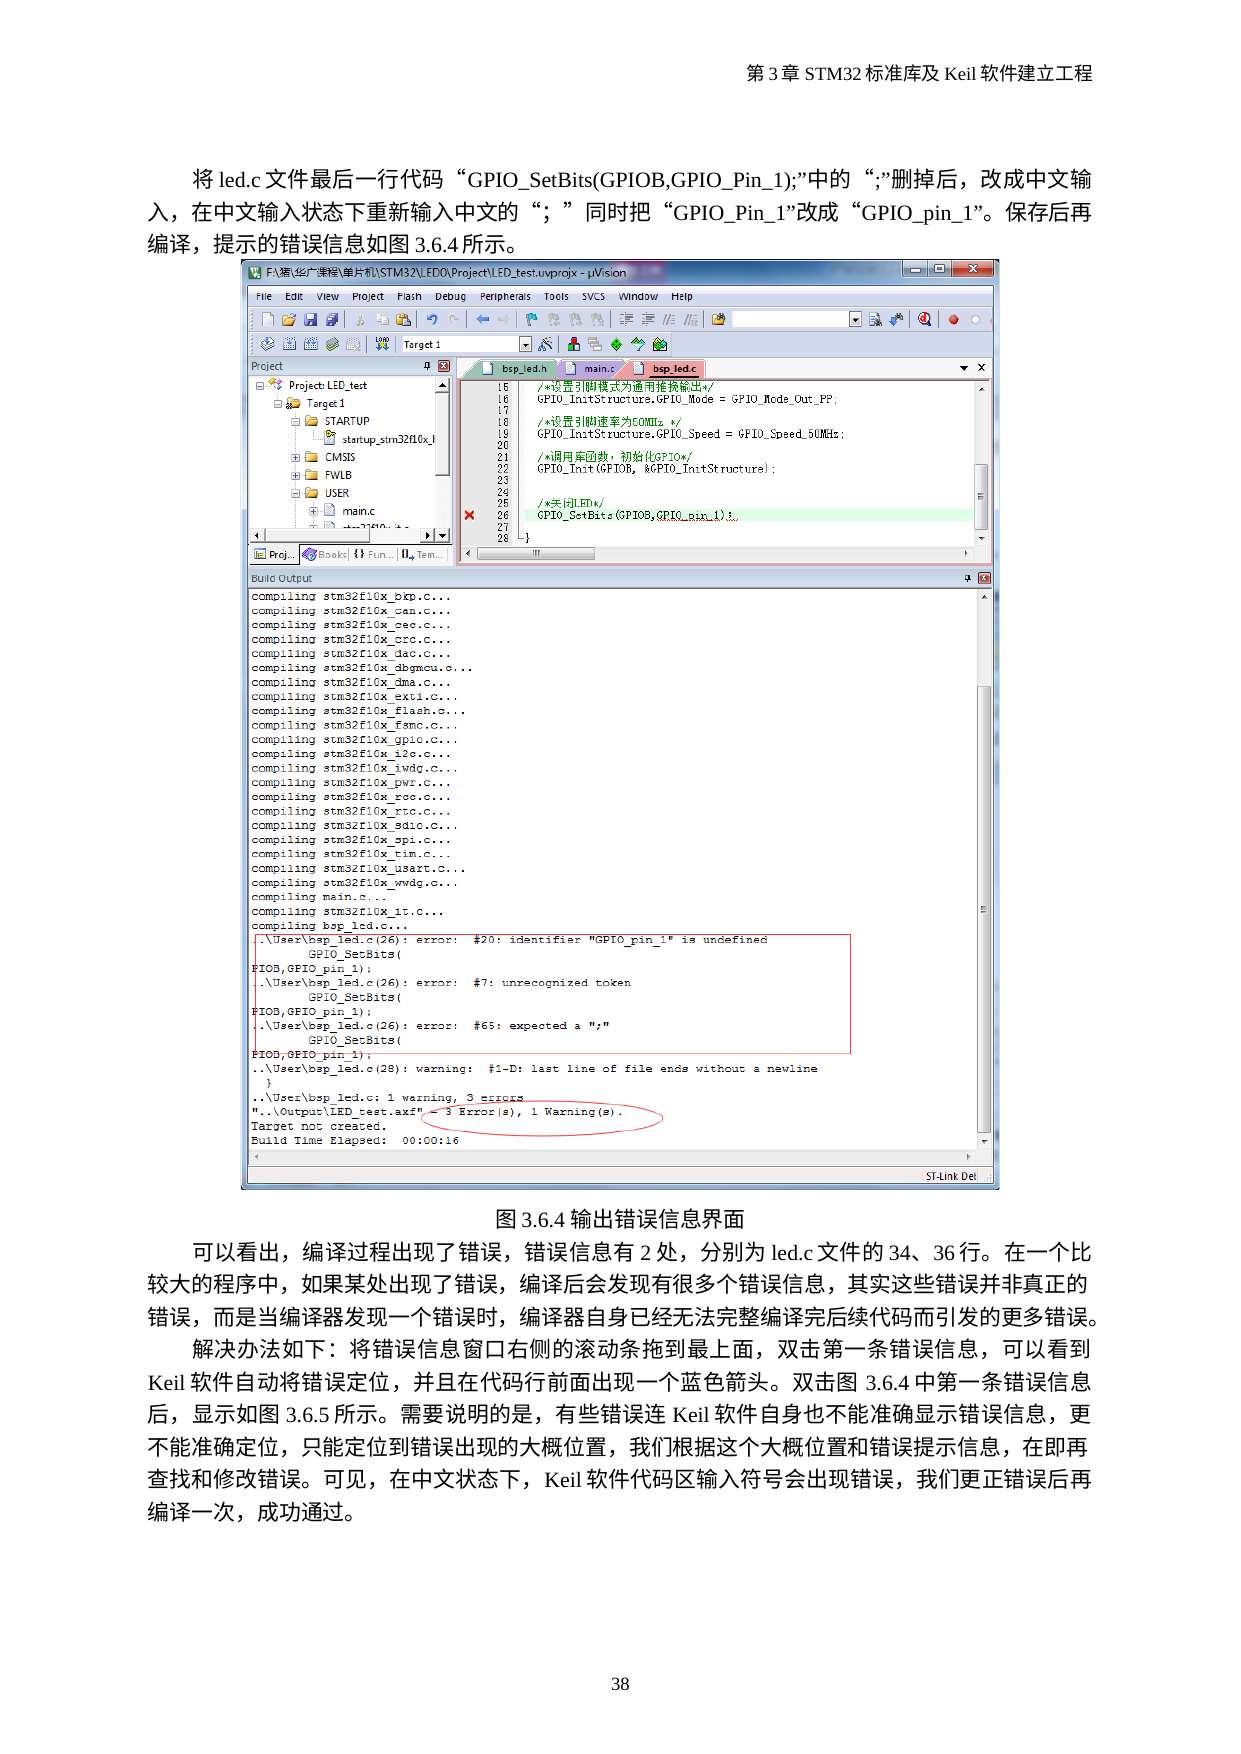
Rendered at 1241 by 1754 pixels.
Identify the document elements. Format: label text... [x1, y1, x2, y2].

text 将led.c文件最后一行代码“GPIO_SetBits(GPIOB,GPIO_Pin_1);”中的“;”删掉后，改成中文输入，在中文输入状态下重新输入中文的“；”同时把“GPIO_Pin_1”改成“GPIO_pin_1”。保存后再编译，提示的错误信息如图3.6.4所示。 [148, 162, 1092, 259]
text 可以看出，编译过程出现了错误，错误信息有2处，分别为led.c文件的34、36行。在一个比较大的程序中，如果某处出现了错误，编译后会发现有很多个错误信息，其实这些错误并非真正的错误，而是当编译器发现一个错误时，编译器自身已经无法完整编译完后续代码而引发的更多错误。 [148, 1234, 1092, 1332]
picture [240, 259, 1000, 1190]
text 图3.6.4 输出错误信息界面 [148, 1202, 1092, 1234]
text 解决办法如下：将错误信息窗口右侧的滚动条拖到最上面，双击第一条错误信息，可以看到Keil软件自动将错误定位，并且在代码行前面出现一个蓝色箭头。双击图3.6.4中第一条错误信息后，显示如图3.6.5所示。需要说明的是，有些错误连Keil软件自身也不能准确显示错误信息，更不能准确定位，只能定位到错误出现的大概位置，我们根据这个大概位置和错误提示信息，在即再查找和修改错误。可见，在中文状态下，Keil软件代码区输入符号会出现错误，我们更正错误后再编译一次，成功通过。 [148, 1332, 1092, 1527]
